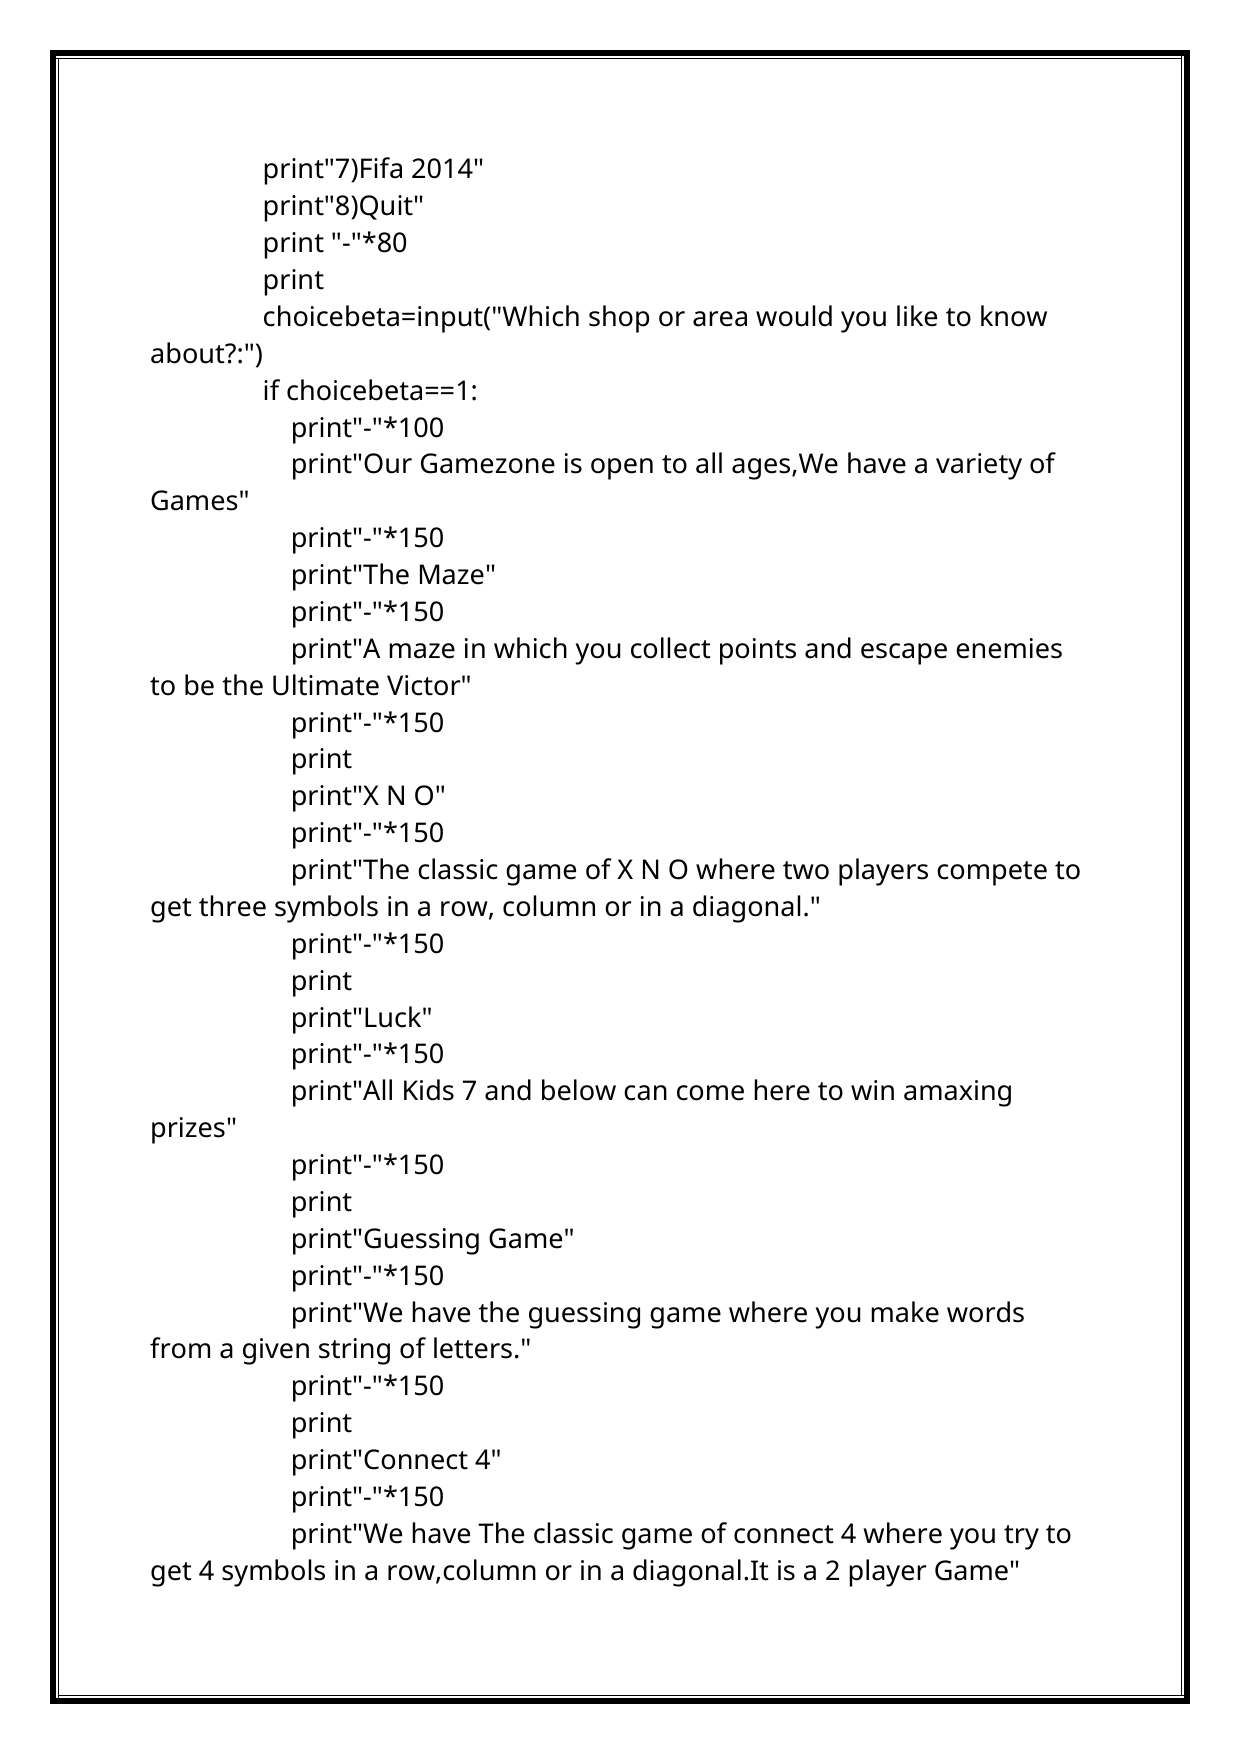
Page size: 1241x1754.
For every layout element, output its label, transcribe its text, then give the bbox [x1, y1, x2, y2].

text print [150, 1404, 1090, 1441]
text print"-"*150 [150, 1035, 1090, 1072]
text print"The Maze" [150, 556, 1090, 592]
text print"We have the guessing game where you make words from a given string of letters." [150, 1293, 1090, 1367]
text print"All Kids 7 and below can come here to win amaxing prizes" [150, 1072, 1090, 1146]
text print"-"*150 [150, 1146, 1090, 1182]
text print"Guessing Game" [150, 1219, 1090, 1256]
text print"X N O" [150, 777, 1090, 814]
text print"Our Gamezone is open to all ages,We have a variety of Games" [150, 445, 1090, 519]
text print [150, 1182, 1090, 1219]
text print"-"*100 [150, 408, 1090, 445]
text print [150, 961, 1090, 998]
text print "-"*80 [150, 224, 1090, 261]
text choicebeta=input("Which shop or area would you like to know about?:") [150, 297, 1090, 371]
text if choicebeta==1: [150, 371, 1090, 408]
text print"-"*150 [150, 814, 1090, 851]
text print [150, 740, 1090, 777]
text print"8)Quit" [150, 187, 1090, 224]
text print"Luck" [150, 998, 1090, 1035]
text print"A maze in which you collect points and escape enemies to be the Ultimate Victor" [150, 629, 1090, 703]
text print"-"*150 [150, 1256, 1090, 1293]
text print"-"*150 [150, 1477, 1090, 1514]
text print"-"*150 [150, 1367, 1090, 1404]
text print"-"*150 [150, 519, 1090, 556]
text print"-"*150 [150, 924, 1090, 961]
text print"-"*150 [150, 592, 1090, 629]
text print"The classic game of X N O where two players compete to get three symbols in a row, column or in a diagonal." [150, 851, 1090, 924]
text print"7)Fifa 2014" [150, 150, 1090, 187]
text print"-"*150 [150, 703, 1090, 740]
text print"We have The classic game of connect 4 where you try to get 4 symbols in a row,column or in a diagonal.It is a 2 player Game" [150, 1514, 1090, 1588]
text print"Connect 4" [150, 1441, 1090, 1477]
text print [150, 261, 1090, 297]
